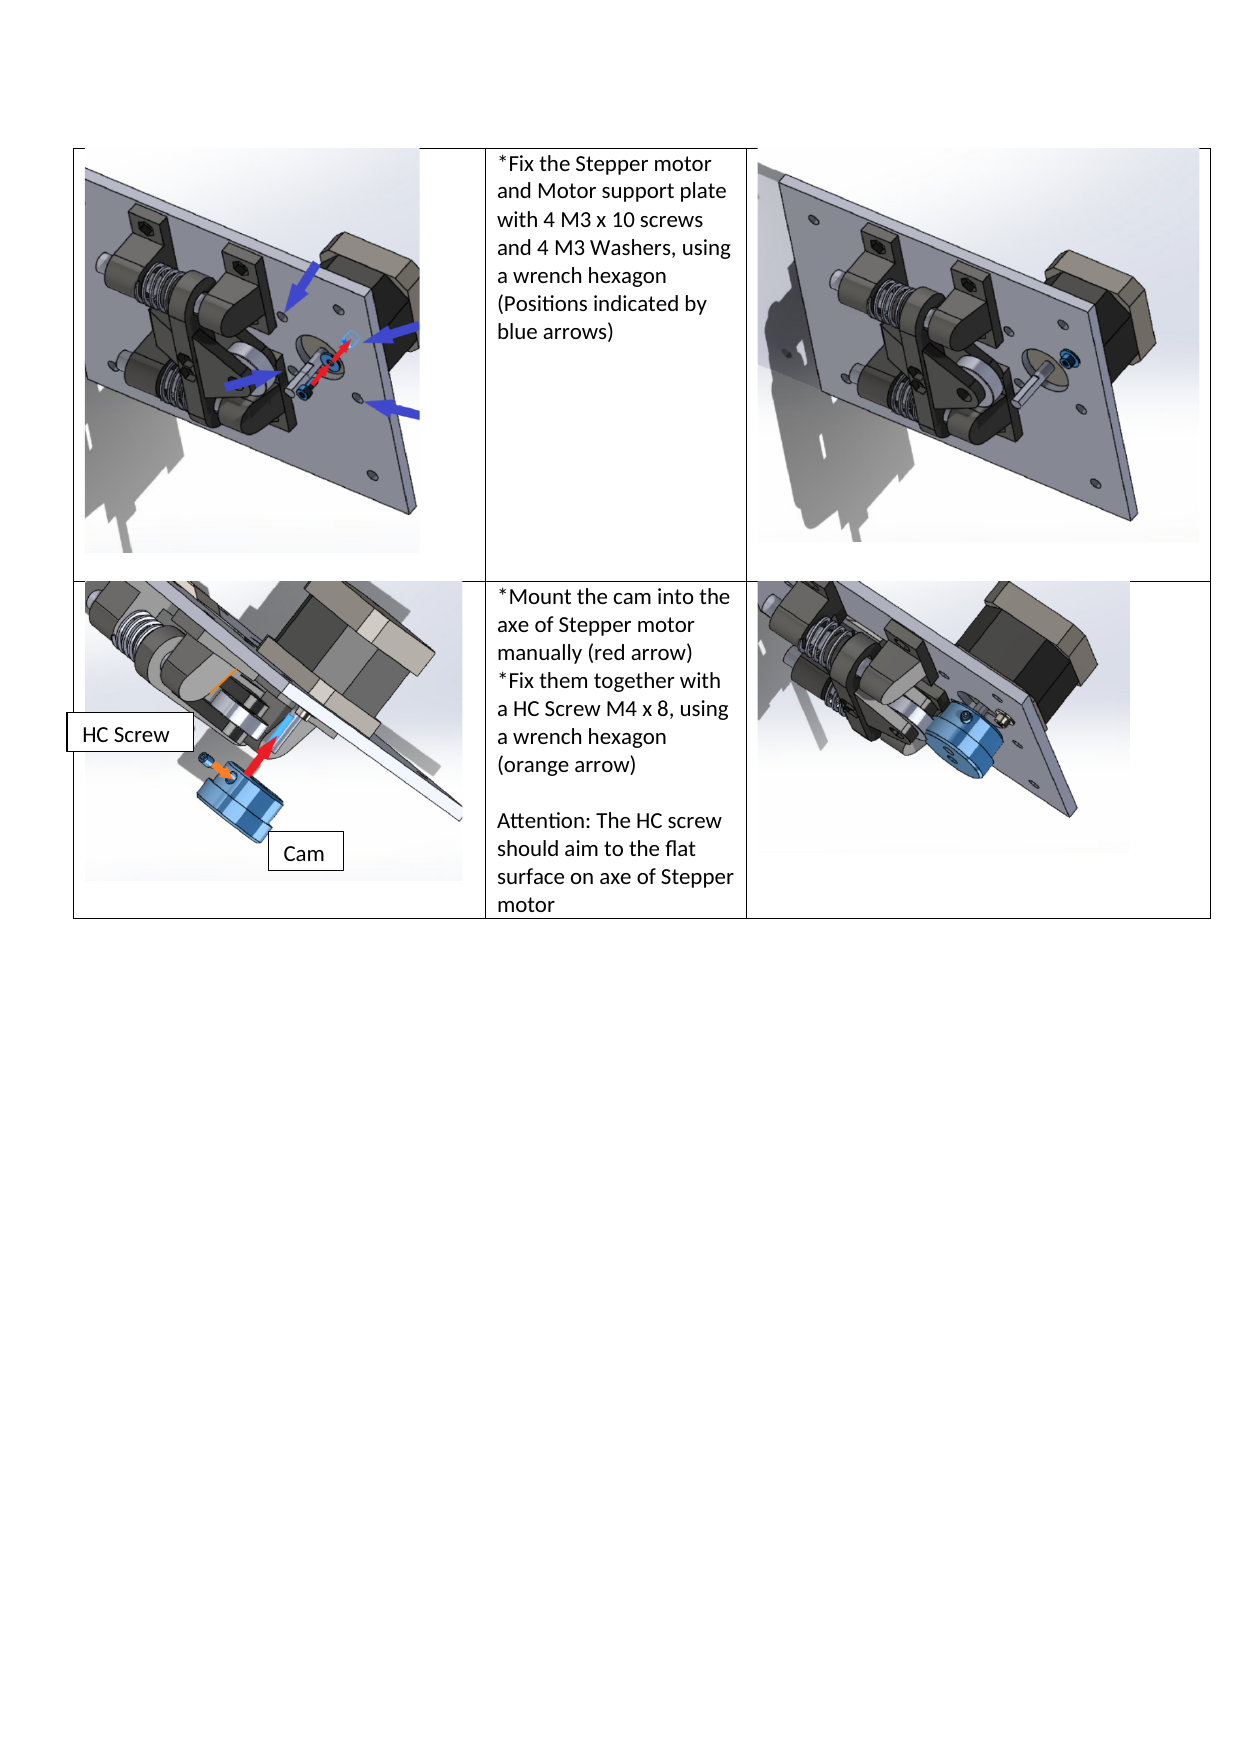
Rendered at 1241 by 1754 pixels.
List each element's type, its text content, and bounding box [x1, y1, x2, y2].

table_cell [747, 149, 1210, 581]
picture [757, 148, 1200, 542]
table_cell *Fix the Stepper motor and Motor support plate with 4 M3 x 10 screws and 4 M3 Washers, using a wrench hexagon (Positions indicated by blue arrows) [486, 149, 746, 581]
table_cell [74, 149, 485, 581]
picture [84, 148, 420, 553]
picture [85, 581, 463, 881]
table_cell *Mount the cam into the axe of Stepper motor manually (red arrow) *Fix them together with a HC Screw M4 x 8, using a wrench hexagon (orange arrow) Attention: The HC screw should aim to the flat surface on axe of Stepper motor [486, 582, 746, 918]
picture [757, 581, 1130, 853]
table_cell [74, 582, 485, 918]
table_cell [747, 582, 1210, 918]
